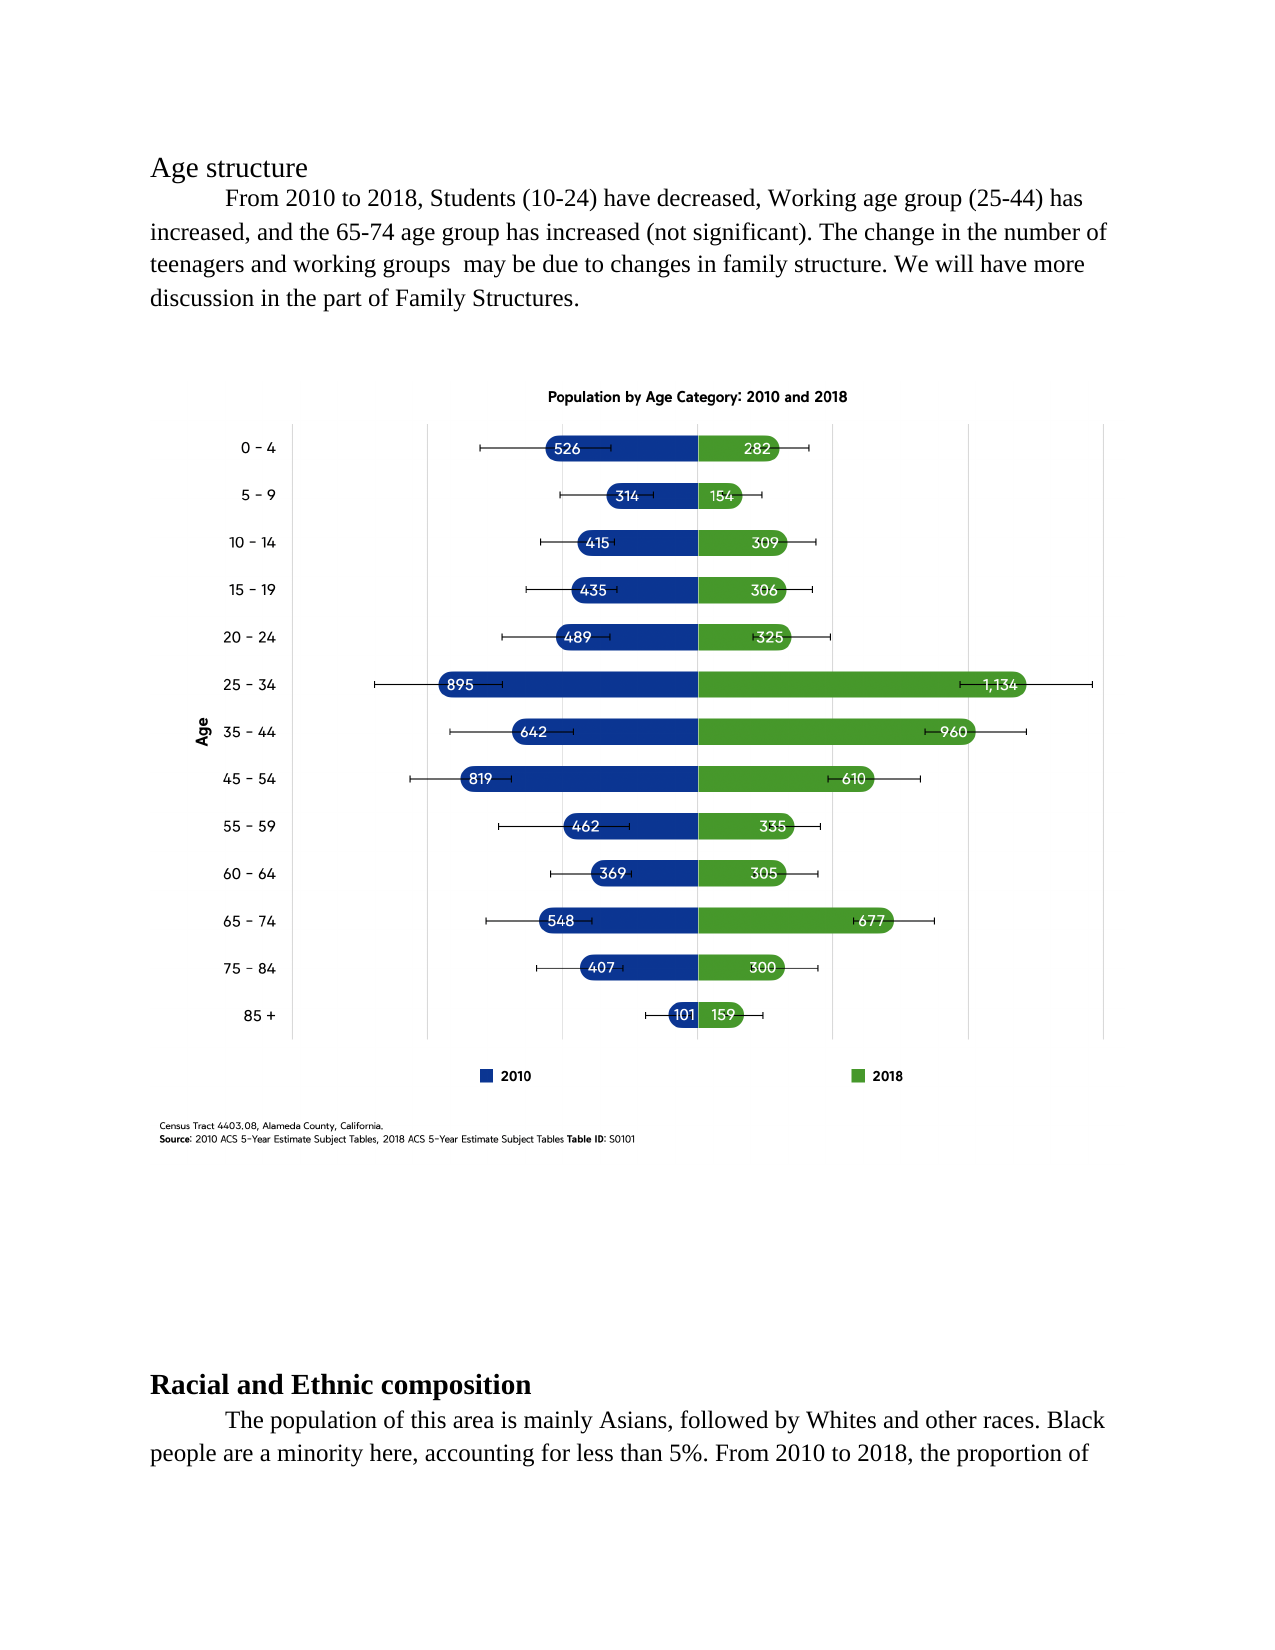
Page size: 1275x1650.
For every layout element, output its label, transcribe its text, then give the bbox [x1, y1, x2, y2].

text From 2010 to 2018, Students (10-24) have decreased, Working age group (25-44) has increased, and the 65-74 age group has increased (not significant). The change in the number of teenagers and working groups may be due to changes in family structure. We will have more discussion in the part of Family Structures. [150, 183, 1125, 311]
text Age structure [150, 150, 1275, 183]
picture [150, 381, 1125, 1165]
text Racial and Ethnic composition [150, 1367, 1125, 1401]
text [150, 1406, 1125, 1467]
